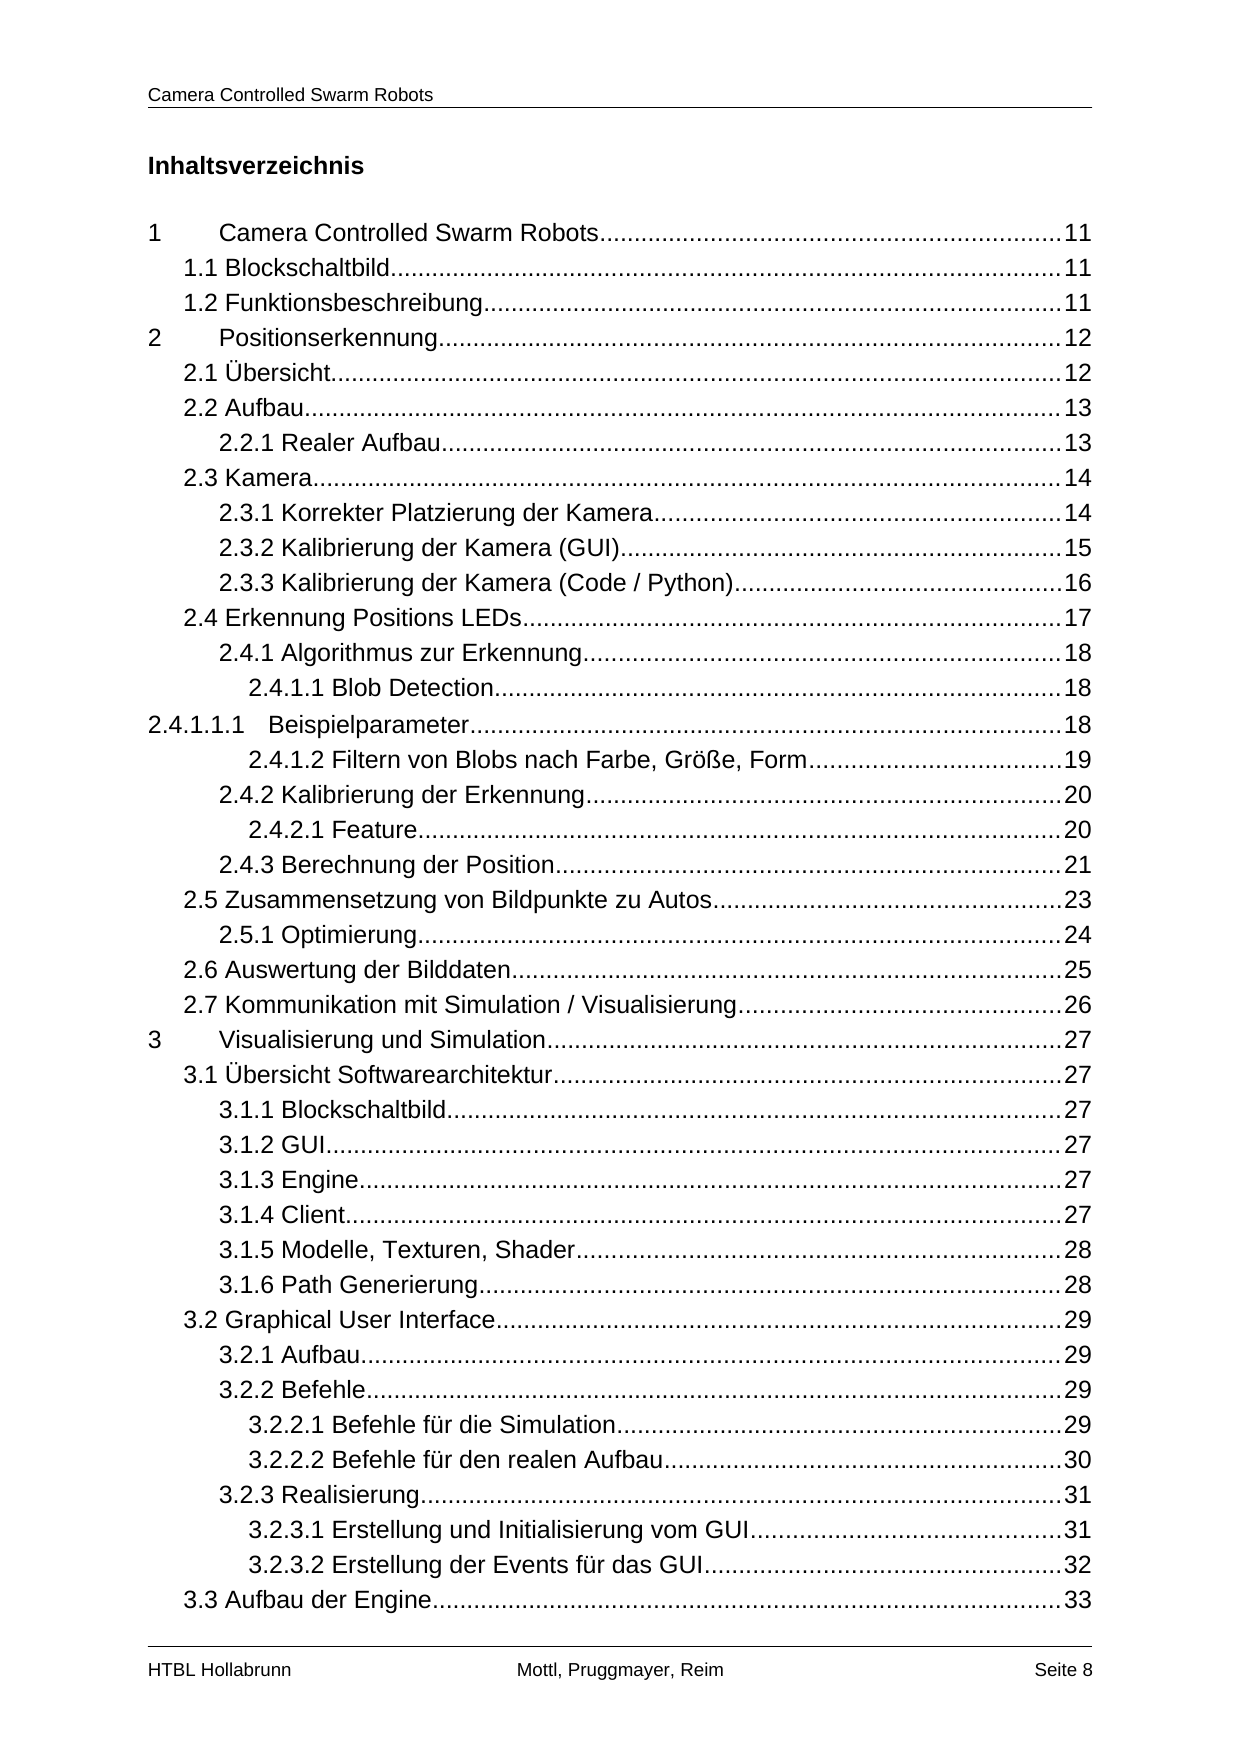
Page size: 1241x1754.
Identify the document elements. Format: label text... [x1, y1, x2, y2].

text 2.5 Zusammensetzung von Bildpunkte zu Autos 23 [183, 885, 1092, 914]
text 2.6 Auswertung der Bilddaten 25 [183, 955, 1092, 984]
text 3.1.4 Client 27 [218, 1200, 1092, 1229]
text 3.2.2.1 Befehle für die Simulation 29 [248, 1410, 1092, 1439]
text 2.7 Kommunikation mit Simulation / Visualisierung 26 [183, 990, 1092, 1019]
text 2.4.1 Algorithmus zur Erkennung 18 [218, 638, 1092, 666]
text 2.4 Erkennung Positions LEDs 17 [183, 603, 1092, 631]
text 2.4.2.1 Feature 20 [248, 815, 1092, 844]
text 3.1.1 Blockschaltbild 27 [218, 1095, 1092, 1124]
text 2.3 Kamera 14 [183, 463, 1092, 491]
text 3.1.6 Path Generierung 28 [218, 1270, 1092, 1299]
text 2.2 Aufbau 13 [183, 393, 1092, 421]
text 3.1.3 Engine 27 [218, 1165, 1092, 1194]
text 2.5.1 Optimierung 24 [218, 920, 1092, 949]
text 2.4.2 Kalibrierung der Erkennung 20 [218, 780, 1092, 809]
text 3.2.3.2 Erstellung der Events für das GUI 32 [248, 1550, 1092, 1579]
text 2.1 Übersicht 12 [183, 358, 1092, 386]
text 2.4.1.1.1 Beispielparameter 18 [148, 708, 1092, 739]
text 3.3 Aufbau der Engine 33 [183, 1585, 1092, 1614]
text 2.3.3 Kalibrierung der Kamera (Code / Python) 16 [218, 568, 1092, 596]
text 3 Visualisierung und Simulation 27 [148, 1025, 1092, 1054]
text 3.1.2 GUI 27 [218, 1130, 1092, 1159]
text 3.2 Graphical User Interface 29 [183, 1305, 1092, 1334]
text 1.1 Blockschaltbild 11 [183, 253, 1092, 281]
text 2.3.1 Korrekter Platzierung der Kamera 14 [218, 498, 1092, 526]
text 1 Camera Controlled Swarm Robots 11 [148, 218, 1092, 246]
text 2.4.1.1 Blob Detection 18 [248, 673, 1092, 701]
text 3.2.1 Aufbau 29 [218, 1340, 1092, 1369]
text 3.2.3 Realisierung 31 [218, 1480, 1092, 1509]
text 2.2.1 Realer Aufbau 13 [218, 428, 1092, 456]
text 3.2.2 Befehle 29 [218, 1375, 1092, 1404]
text Inhaltsverzeichnis [148, 151, 1092, 180]
text 3.1 Übersicht Softwarearchitektur 27 [183, 1060, 1092, 1089]
text 1.2 Funktionsbeschreibung 11 [183, 288, 1092, 316]
text 2.3.2 Kalibrierung der Kamera (GUI) 15 [218, 533, 1092, 561]
text 3.1.5 Modelle, Texturen, Shader 28 [218, 1235, 1092, 1264]
text 2 Positionserkennung 12 [148, 323, 1092, 351]
text 2.4.1.2 Filtern von Blobs nach Farbe, Größe, Form 19 [248, 745, 1092, 774]
text 2.4.3 Berechnung der Position 21 [218, 850, 1092, 879]
text 3.2.2.2 Befehle für den realen Aufbau 30 [248, 1445, 1092, 1474]
text 3.2.3.1 Erstellung und Initialisierung vom GUI 31 [248, 1515, 1092, 1544]
